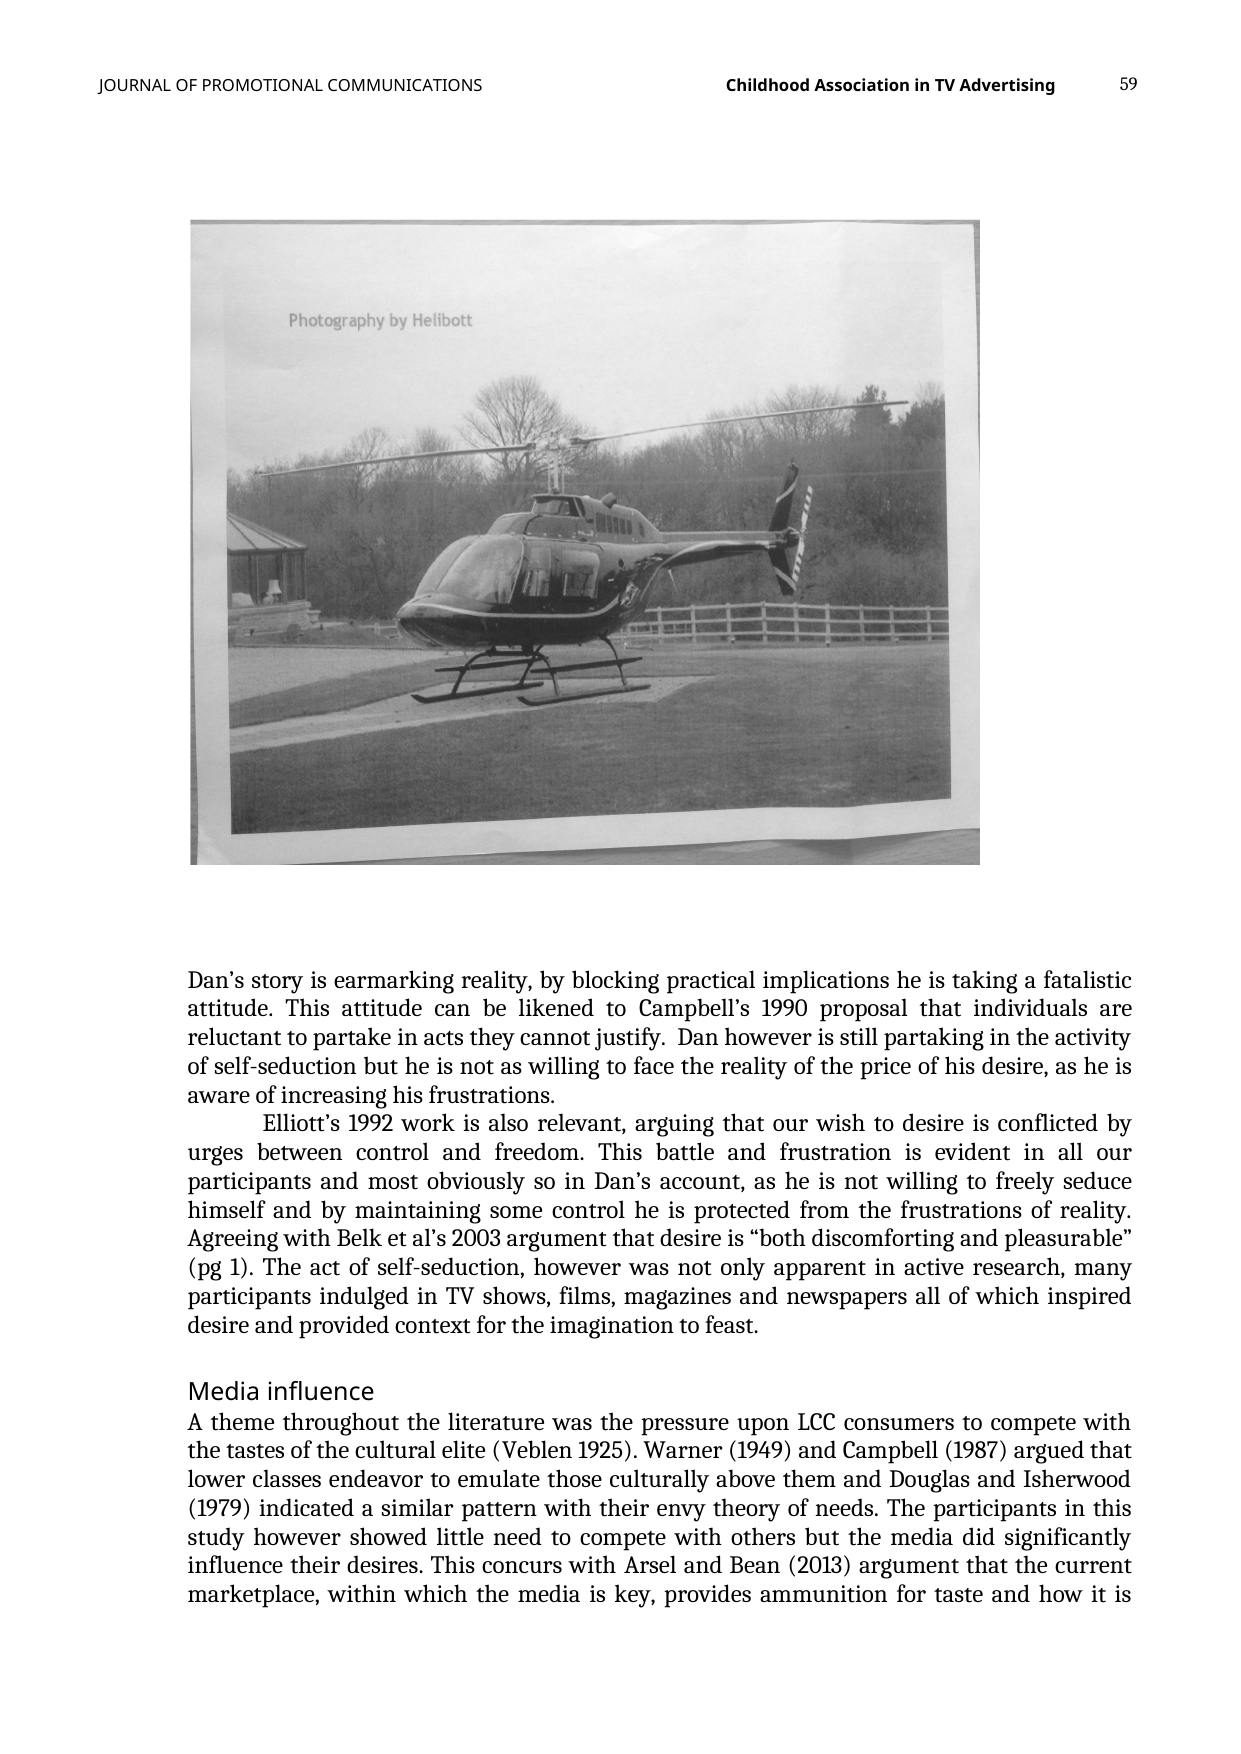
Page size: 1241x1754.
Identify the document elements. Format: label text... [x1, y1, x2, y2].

subtitle Media influence [187, 1373, 1138, 1407]
text Dan’s story is earmarking reality, by blocking practical implications he is taking a fatalistic attitude. This attitude can be likened to Campbell’s 1990 proposal that individuals are reluctant to partake in acts they cannot justify. Dan however is still partaking in the activity of self-seduction but he is not as willing to face the reality of the price of his desire, as he is aware of increasing his frustrations. [187, 966, 1133, 1109]
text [187, 1407, 1133, 1609]
text Elliott’s 1992 work is also relevant, arguing that our wish to desire is conflicted by urges between control and freedom. This battle and frustration is evident in all our participants and most obviously so in Dan’s account, as he is not willing to freely seduce himself and by maintaining some control he is protected from the frustrations of reality. Agreeing with Belk et al’s 2003 argument that desire is “both discomforting and pleasurable” (pg 1). The act of self-seduction, however was not only apparent in active research, many participants indulged in TV shows, films, magazines and newspapers all of which inspired desire and provided context for the imagination to feast. [187, 1109, 1133, 1339]
